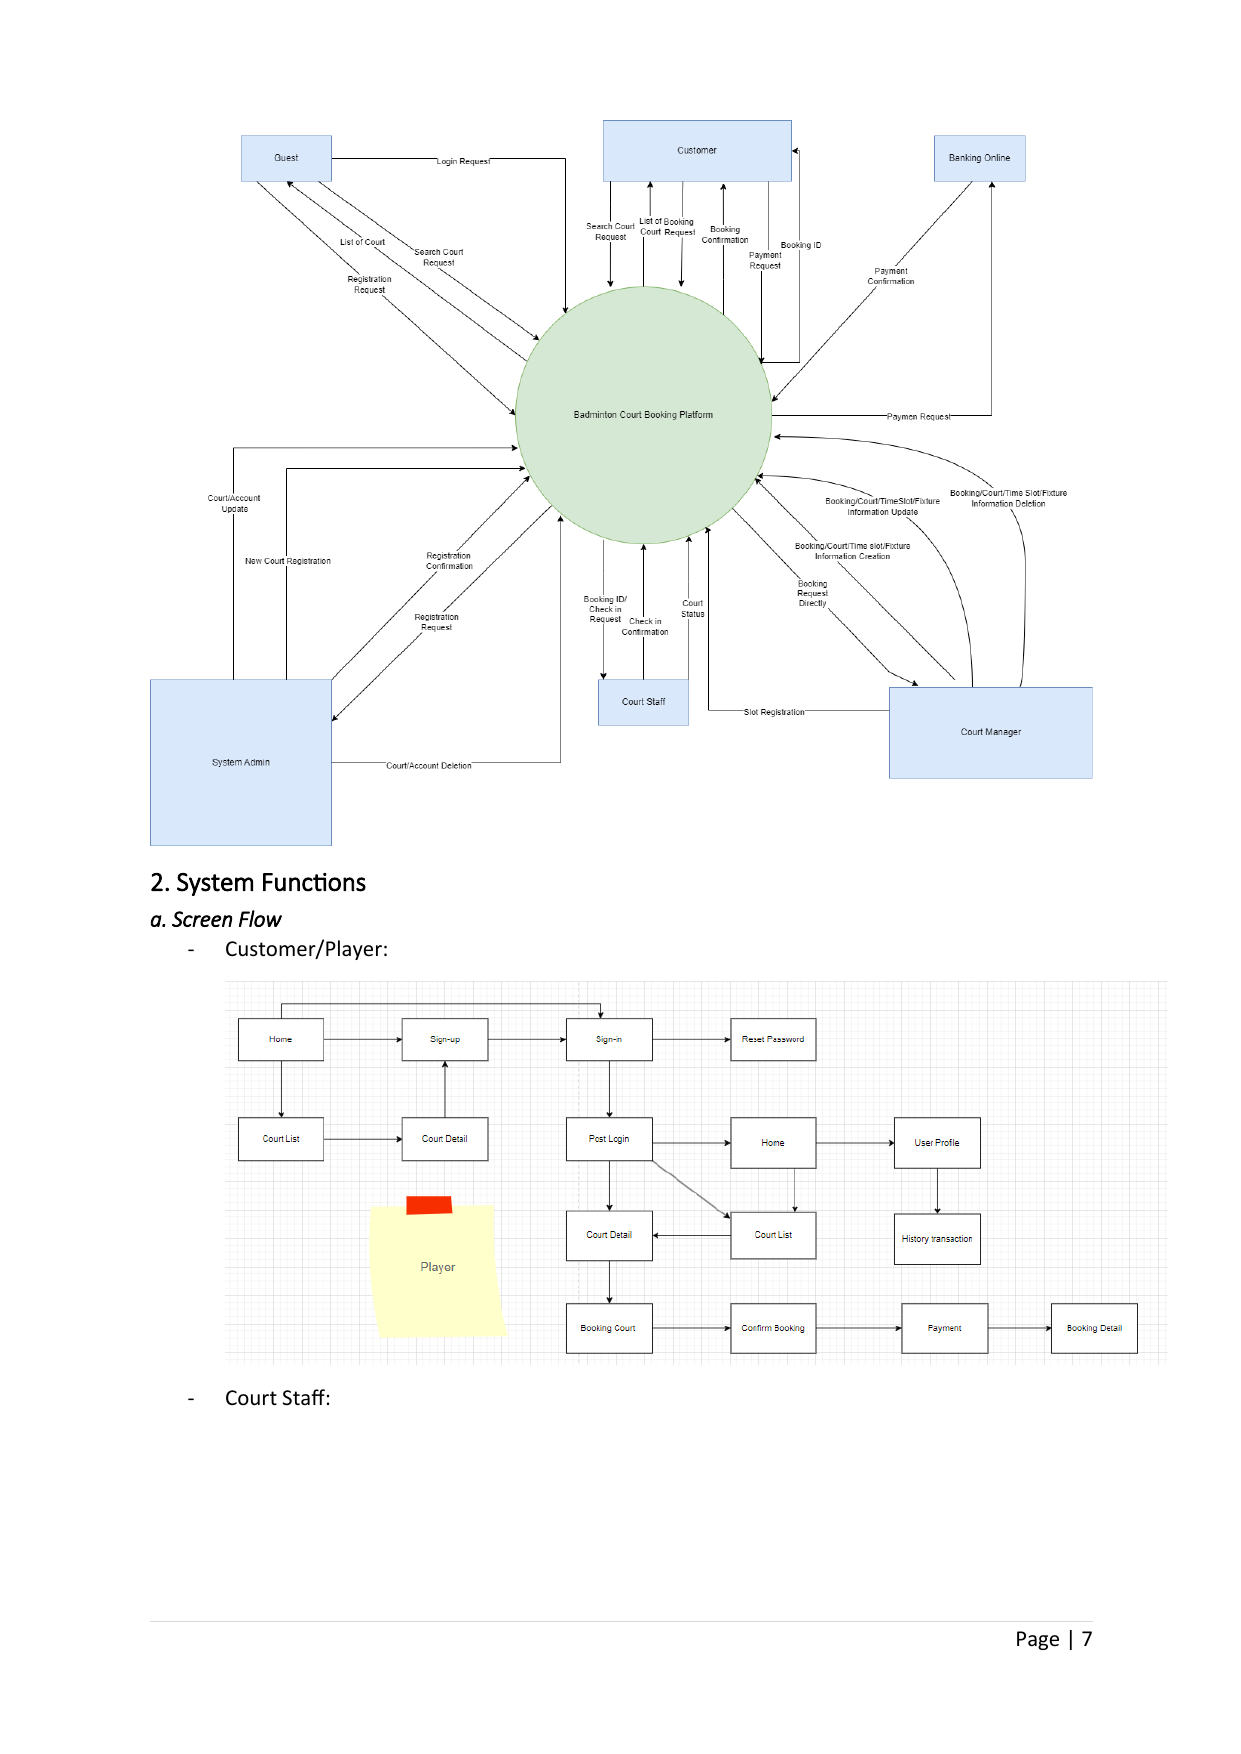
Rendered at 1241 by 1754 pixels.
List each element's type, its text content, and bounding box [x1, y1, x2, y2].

subtitle 2. System Functions [150, 864, 1093, 897]
list Court Staff: [187, 1383, 1093, 1411]
subtitle a. Screen Flow [150, 904, 1093, 932]
list Customer/Player: [187, 934, 1093, 962]
picture [225, 981, 1168, 1365]
picture [150, 120, 1093, 846]
